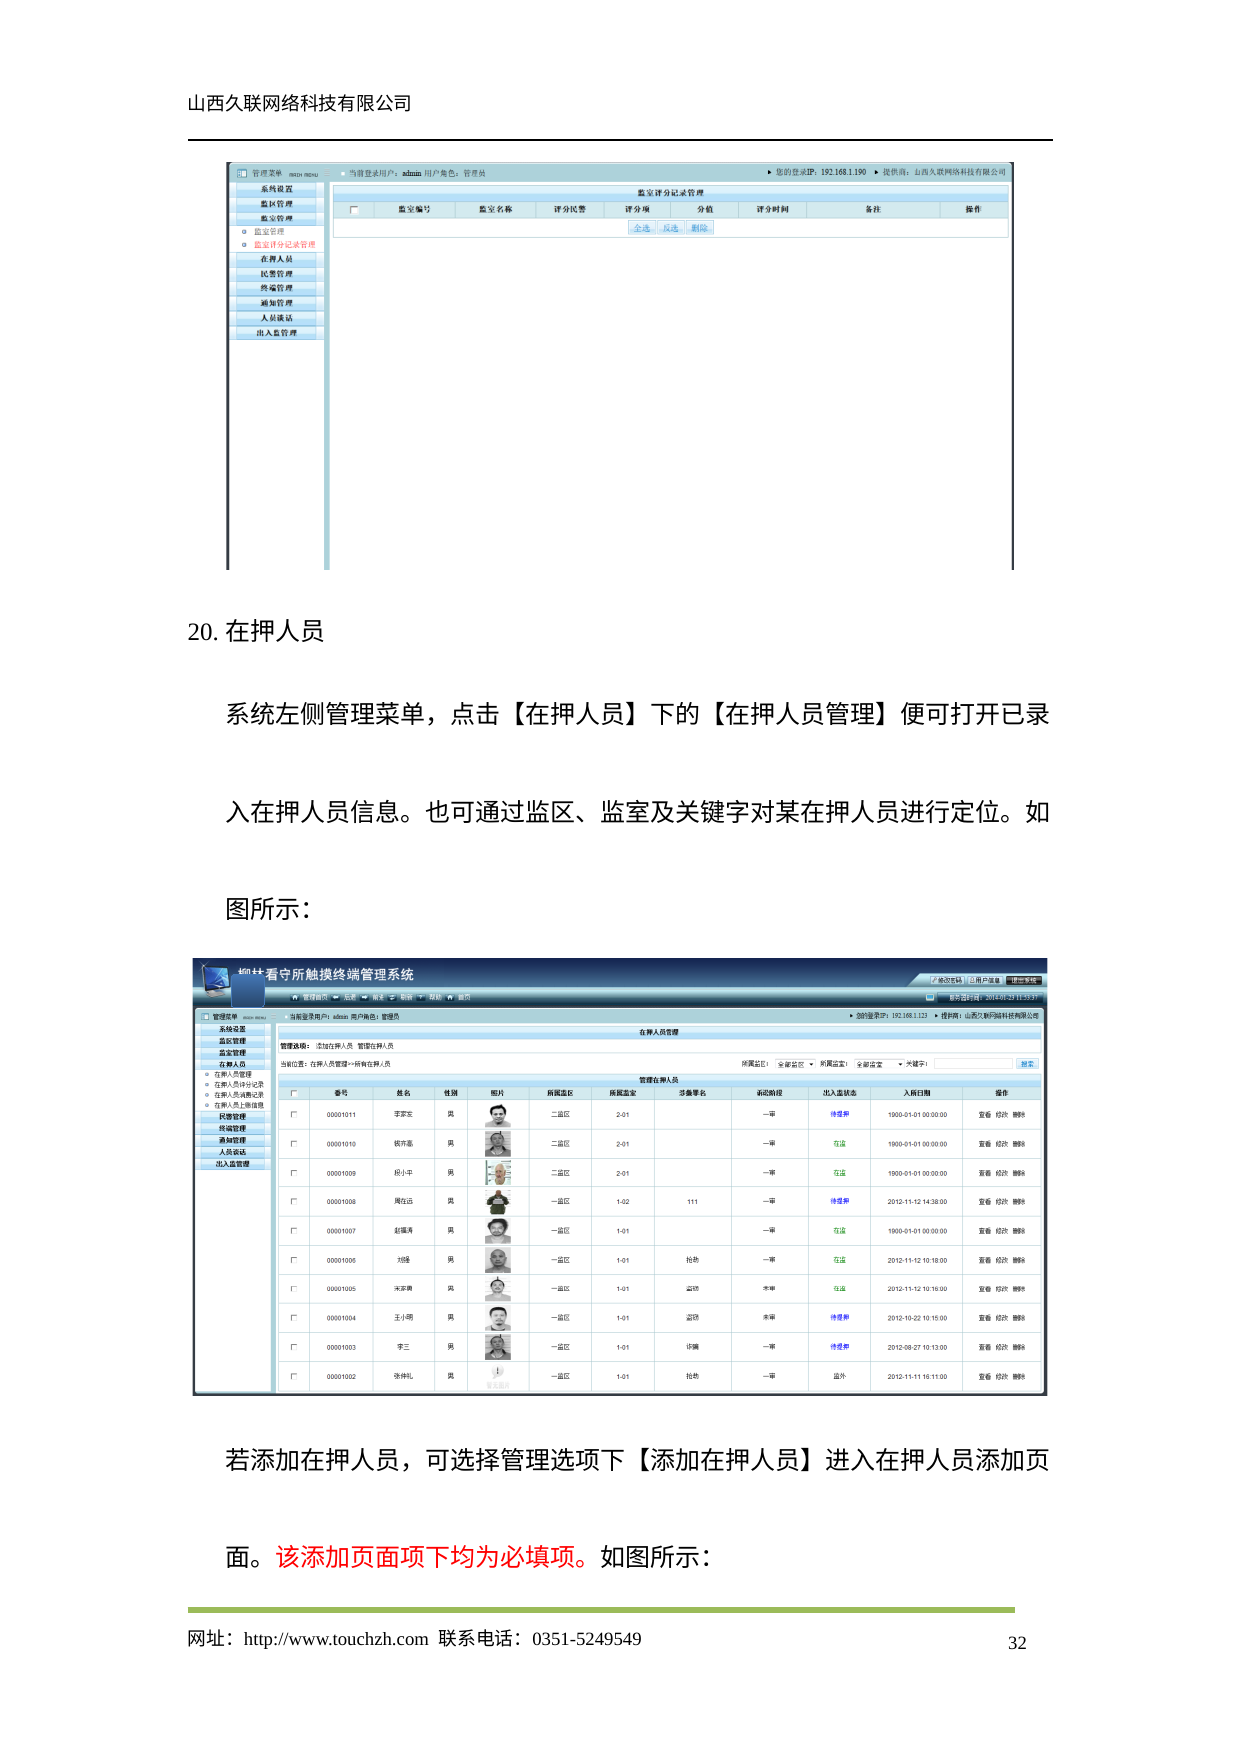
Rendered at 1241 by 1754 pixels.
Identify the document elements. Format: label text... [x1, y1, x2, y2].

picture [192, 958, 1048, 1396]
picture [226, 162, 1014, 570]
list 若添加在押人员，可选择管理选项下【添加在押人员】进入在押人员添加页面。该添加页面项下均为必填项。如图所示： [225, 1426, 1053, 1588]
list 在押人员 [187, 597, 1053, 662]
list 系统左侧管理菜单，点击【在押人员】下的【在押人员管理】便可打开已录入在押人员信息。也可通过监区、监室及关键字对某在押人员进行定位。如图所示： [225, 680, 1053, 940]
